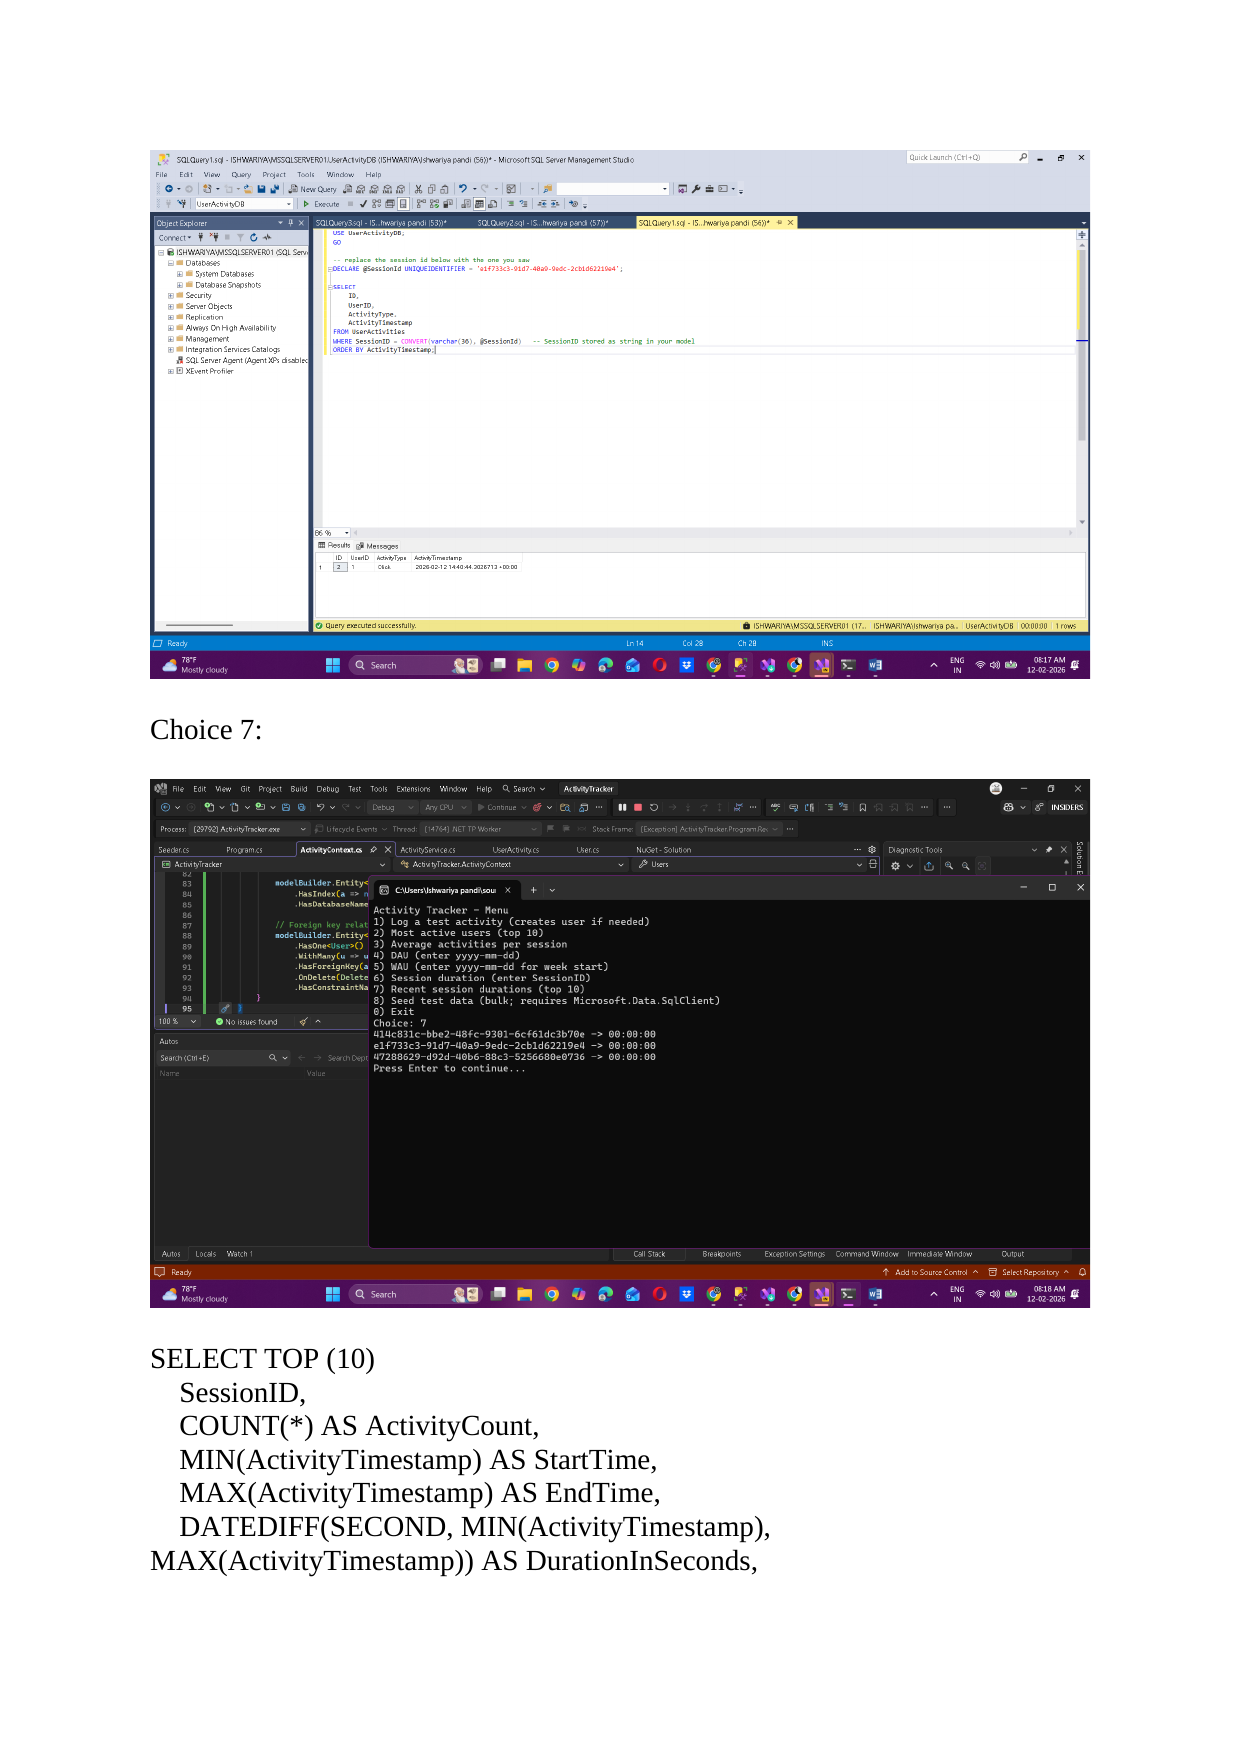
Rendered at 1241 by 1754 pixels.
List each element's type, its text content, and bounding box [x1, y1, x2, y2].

text DATEDIFF(SECOND, MIN(ActivityTimestamp), MAX(ActivityTimestamp)) AS DurationInSeconds, [150, 1509, 1090, 1576]
text MAX(ActivityTimestamp) AS EndTime, [150, 1476, 1090, 1509]
picture [150, 779, 1091, 1308]
text SessionID, [150, 1375, 1090, 1408]
text COUNT(*) AS ActivityCount, [150, 1408, 1090, 1442]
text ORDER BY ActivityTimestamp; Choice 7: SELECT TOP (10) [150, 679, 1090, 779]
text ORDER BY ActivityTimestamp; Choice 7: SELECT TOP (10) [150, 1308, 1090, 1375]
picture [150, 150, 1091, 679]
text MIN(ActivityTimestamp) AS StartTime, [150, 1442, 1090, 1476]
